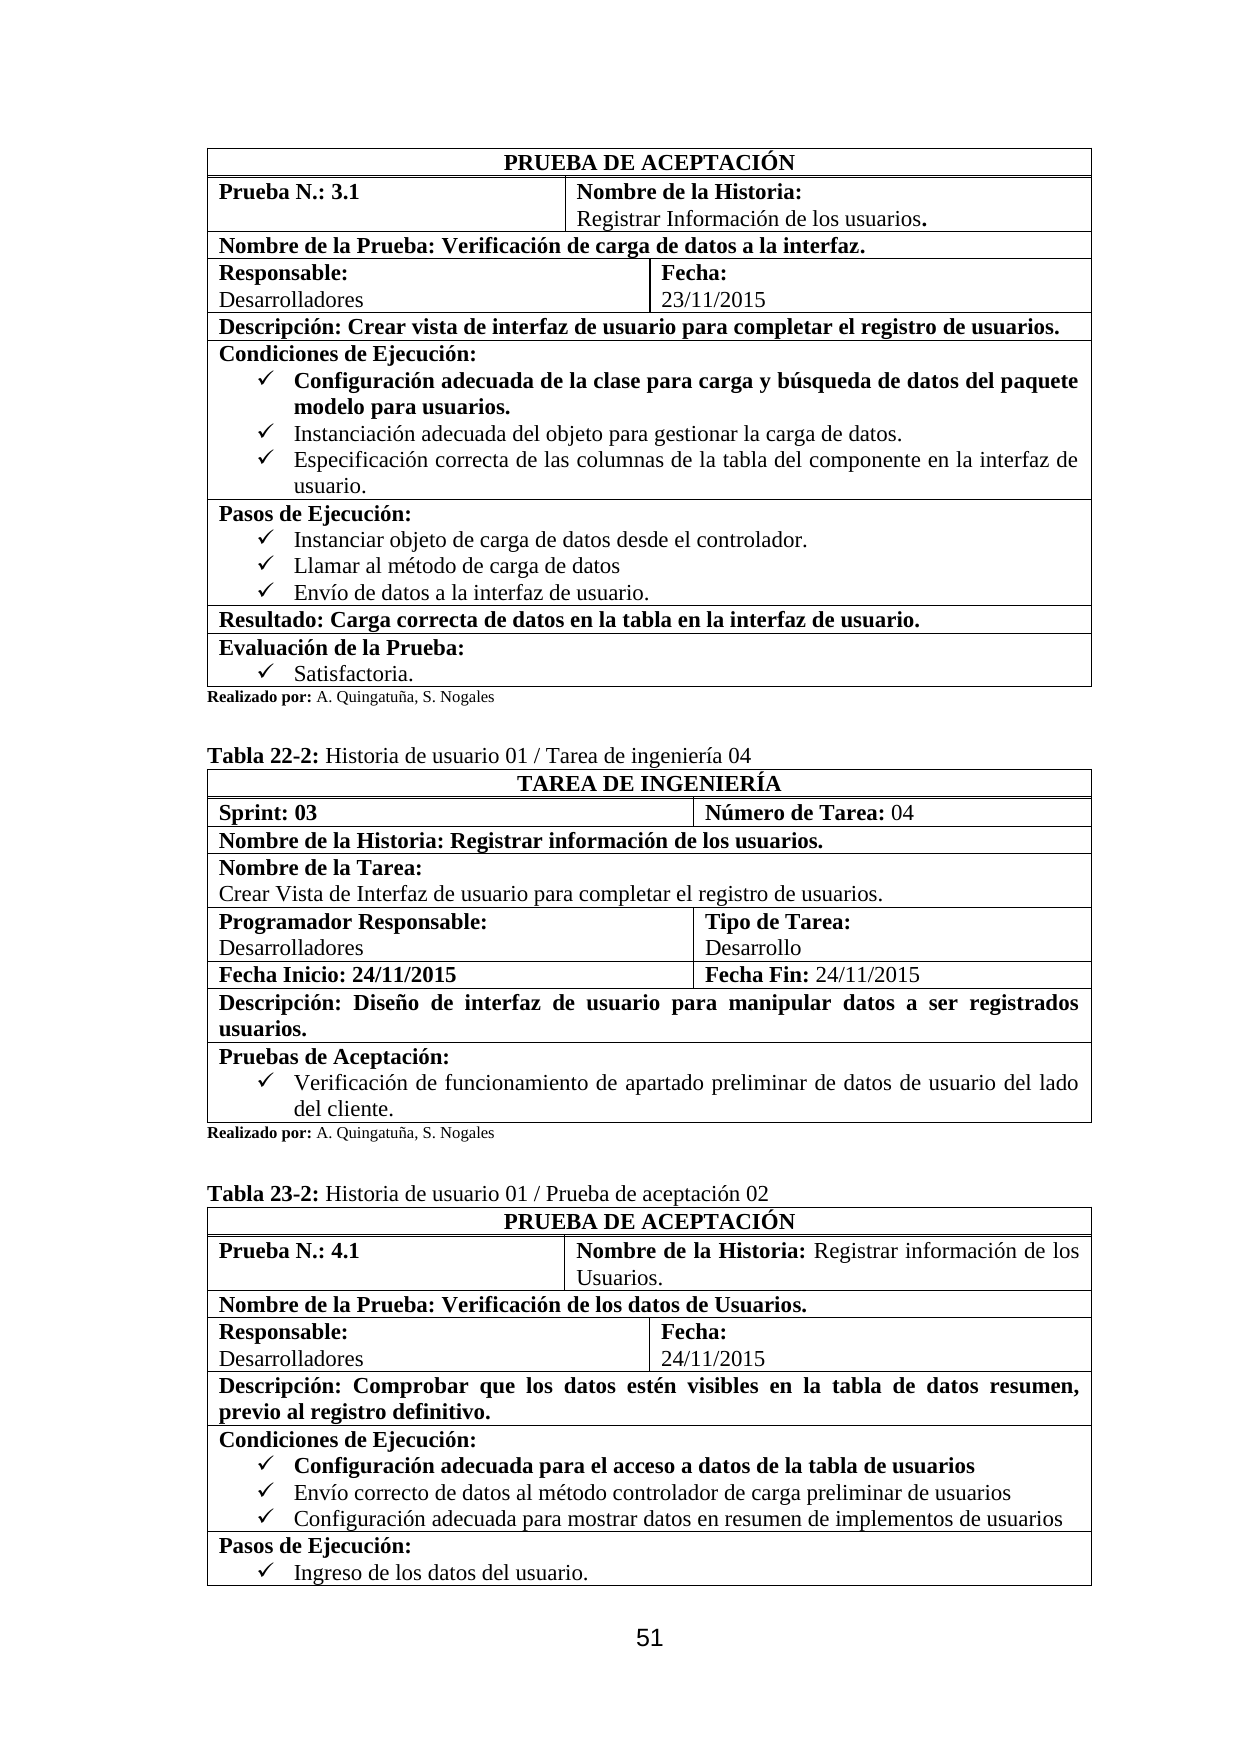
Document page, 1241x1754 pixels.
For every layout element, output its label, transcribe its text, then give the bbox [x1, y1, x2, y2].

table_cell Sprint: 03 [208, 799, 693, 826]
text Tabla 22-2: Historia de usuario 01 / Tarea de ingeniería 04 [207, 742, 1092, 769]
table_cell Tipo de Tarea: Desarrollo [694, 908, 1091, 961]
table_cell Condiciones de Ejecución: Configuración adecuada de la clase para carga y búsqueda de datos del paquete modelo para usuarios. Instanciación adecuada del objeto para gestionar la carga de datos. Especificación correcta de las columnas de la tabla del componente en la interfaz de usuario. [208, 341, 1091, 499]
text Realizado por: A. Quingatuña, S. Nogales [207, 1123, 1092, 1142]
table_cell Descripción: Crear vista de interfaz de usuario para completar el registro de usuarios. [208, 313, 1091, 339]
table_cell Nombre de la Historia: Registrar información de los usuarios. [208, 827, 1091, 853]
table_cell Fecha Fin: 24/11/2015 [694, 962, 1091, 988]
table_cell Nombre de la Historia: Registrar Información de los usuarios. [566, 178, 1091, 231]
table_header PRUEBA DE ACEPTACIÓN [208, 1208, 1091, 1234]
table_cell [208, 1532, 1091, 1585]
table_cell Pruebas de Aceptación: Verificación de funcionamiento de apartado preliminar de datos de usuario del lado del cliente. [208, 1043, 1091, 1122]
table_cell Nombre de la Prueba: Verificación de los datos de Usuarios. [208, 1291, 1091, 1317]
table_cell Programador Responsable: Desarrolladores [208, 908, 693, 961]
table_cell Fecha Inicio: 24/11/2015 [208, 962, 693, 988]
table_cell Descripción: Diseño de interfaz de usuario para manipular datos a ser registrados usuarios. [208, 989, 1091, 1042]
table_cell Prueba N.: 4.1 [208, 1237, 564, 1290]
table_cell Condiciones de Ejecución: Configuración adecuada para el acceso a datos de la tabla de usuarios Envío correcto de datos al método controlador de carga preliminar de usuarios Configuración adecuada para mostrar datos en resumen de implementos de usuarios [208, 1426, 1091, 1531]
table_header PRUEBA DE ACEPTACIÓN [208, 149, 1091, 175]
table_cell Número de Tarea: 04 [694, 799, 1091, 826]
table_cell Fecha: 24/11/2015 [650, 1318, 1091, 1371]
table_header TAREA DE INGENIERÍA [208, 770, 1091, 796]
table_cell Fecha: 23/11/2015 [651, 259, 1091, 312]
table_cell Pasos de Ejecución: Instanciar objeto de carga de datos desde el controlador. Llamar al método de carga de datos Envío de datos a la interfaz de usuario. [208, 500, 1091, 605]
table_cell Responsable: Desarrolladores [208, 1318, 649, 1371]
table_cell Nombre de la Tarea: Crear Vista de Interfaz de usuario para completar el registro de usuarios. [208, 854, 1091, 907]
table_cell Resultado: Carga correcta de datos en la tabla en la interfaz de usuario. [208, 606, 1091, 632]
table_cell Evaluación de la Prueba: Satisfactoria. [208, 634, 1091, 686]
table_cell Descripción: Comprobar que los datos estén visibles en la tabla de datos resumen, previo al registro definitivo. [208, 1372, 1091, 1425]
text Tabla 23-2: Historia de usuario 01 / Prueba de aceptación 02 [207, 1180, 1092, 1207]
table_cell Responsable: Desarrolladores [208, 259, 649, 312]
table_cell Nombre de la Historia: Registrar información de los Usuarios. [565, 1237, 1091, 1290]
table_cell Nombre de la Prueba: Verificación de carga de datos a la interfaz. [208, 232, 1091, 258]
table_cell Prueba N.: 3.1 [208, 178, 565, 231]
text Realizado por: A. Quingatuña, S. Nogales [207, 687, 1092, 706]
